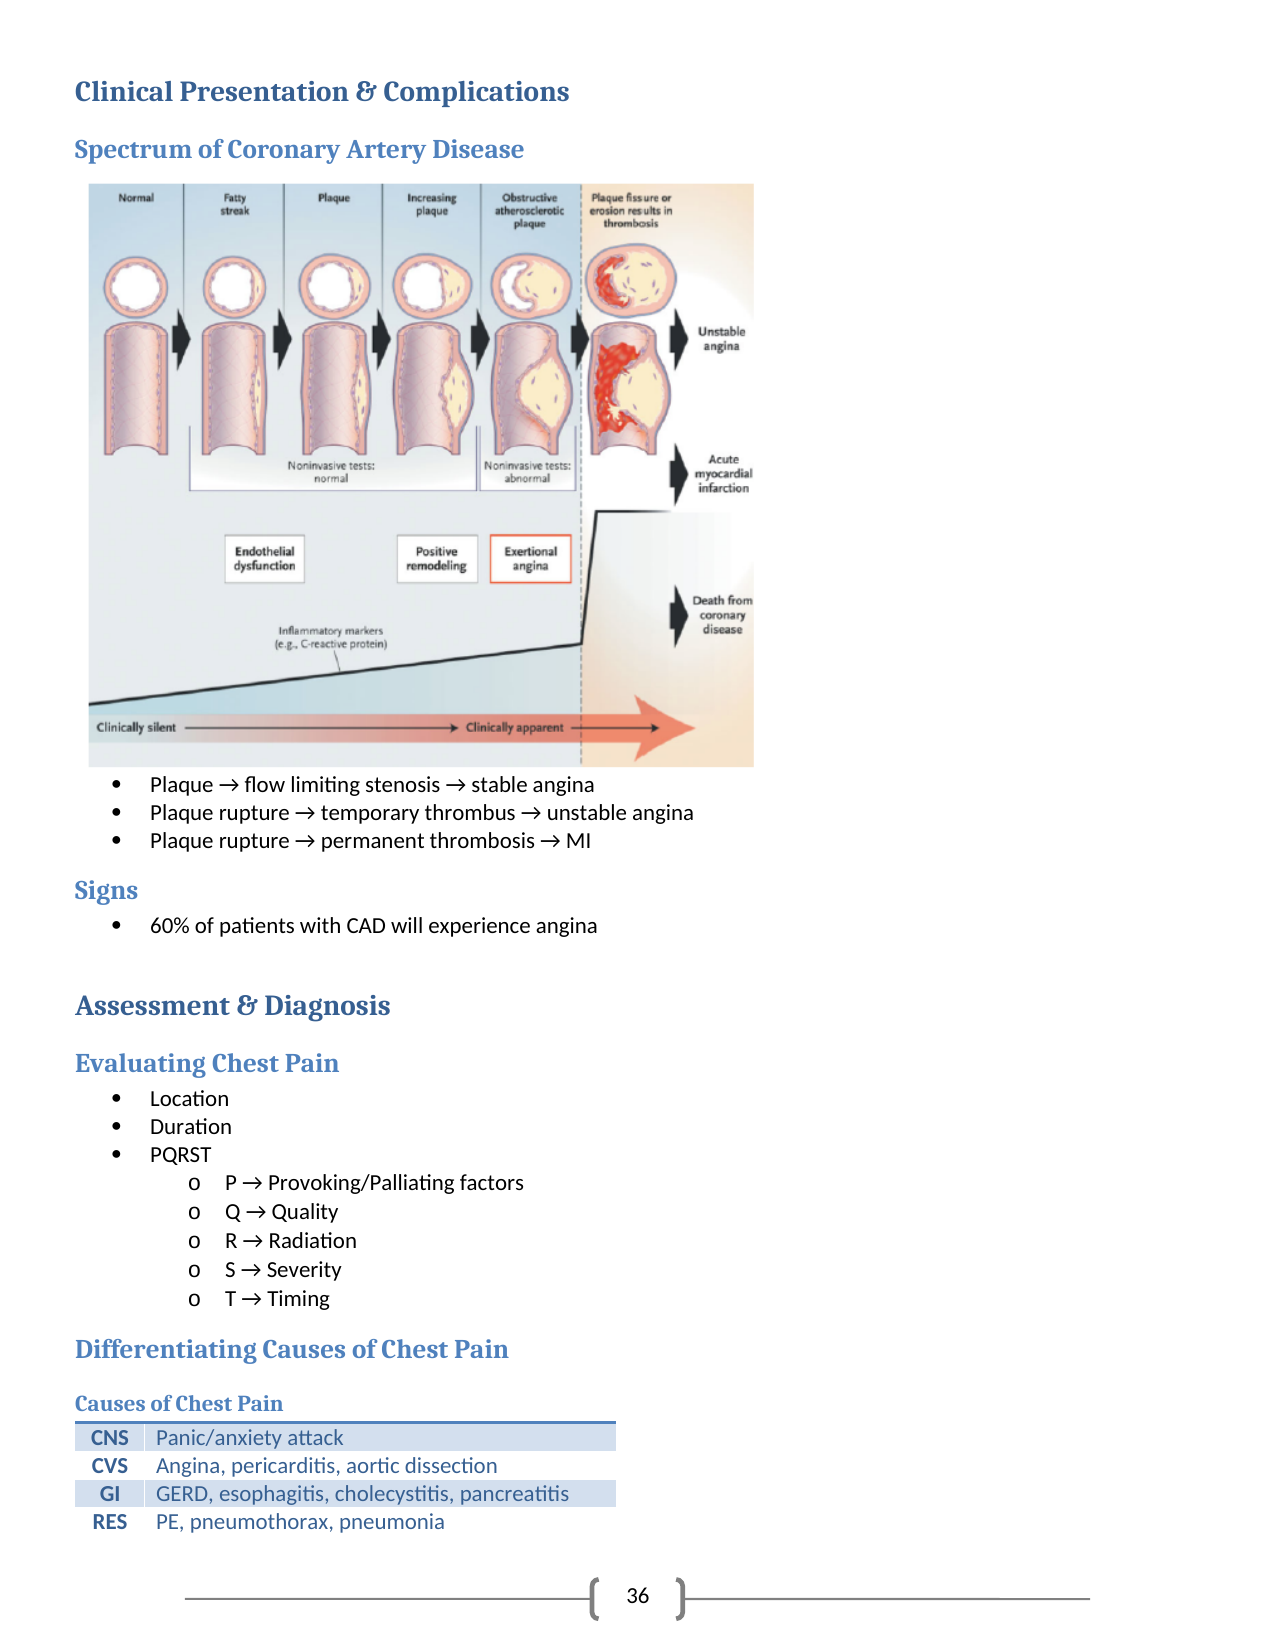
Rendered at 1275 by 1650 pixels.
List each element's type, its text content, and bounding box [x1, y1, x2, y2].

subtitle Assessment & Diagnosis [75, 989, 1200, 1022]
list Location [112, 1084, 1200, 1112]
list 60% of patients with CAD will experience angina [112, 911, 1200, 939]
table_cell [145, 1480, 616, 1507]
subtitle Spectrum of Coronary Artery Disease [75, 134, 1200, 166]
list S → Severity [187, 1255, 1200, 1284]
list P → Provoking/Palliating factors [187, 1168, 1200, 1197]
list Plaque rupture → permanent thrombosis → MI [112, 826, 1200, 854]
list Plaque → flow limiting stenosis → stable angina [112, 770, 1200, 798]
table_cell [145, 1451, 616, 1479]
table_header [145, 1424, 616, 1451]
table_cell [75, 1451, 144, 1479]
picture [75, 170, 759, 771]
subtitle Evaluating Chest Pain [75, 1048, 1200, 1079]
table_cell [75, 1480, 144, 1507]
list PQRST [112, 1140, 1200, 1168]
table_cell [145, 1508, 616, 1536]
list Duration [112, 1112, 1200, 1140]
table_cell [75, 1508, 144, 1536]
list T → Timing [187, 1284, 1200, 1314]
subtitle Causes of Chest Pain [75, 1391, 1200, 1417]
list Plaque rupture → temporary thrombus → unstable angina [112, 798, 1200, 826]
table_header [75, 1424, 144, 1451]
subtitle Differentiating Causes of Chest Pain [75, 1334, 1200, 1366]
subtitle Signs [75, 875, 1200, 906]
subtitle Clinical Presentation & Complications [75, 75, 1200, 108]
list Q → Quality [187, 1197, 1200, 1226]
list R → Radiation [187, 1226, 1200, 1255]
